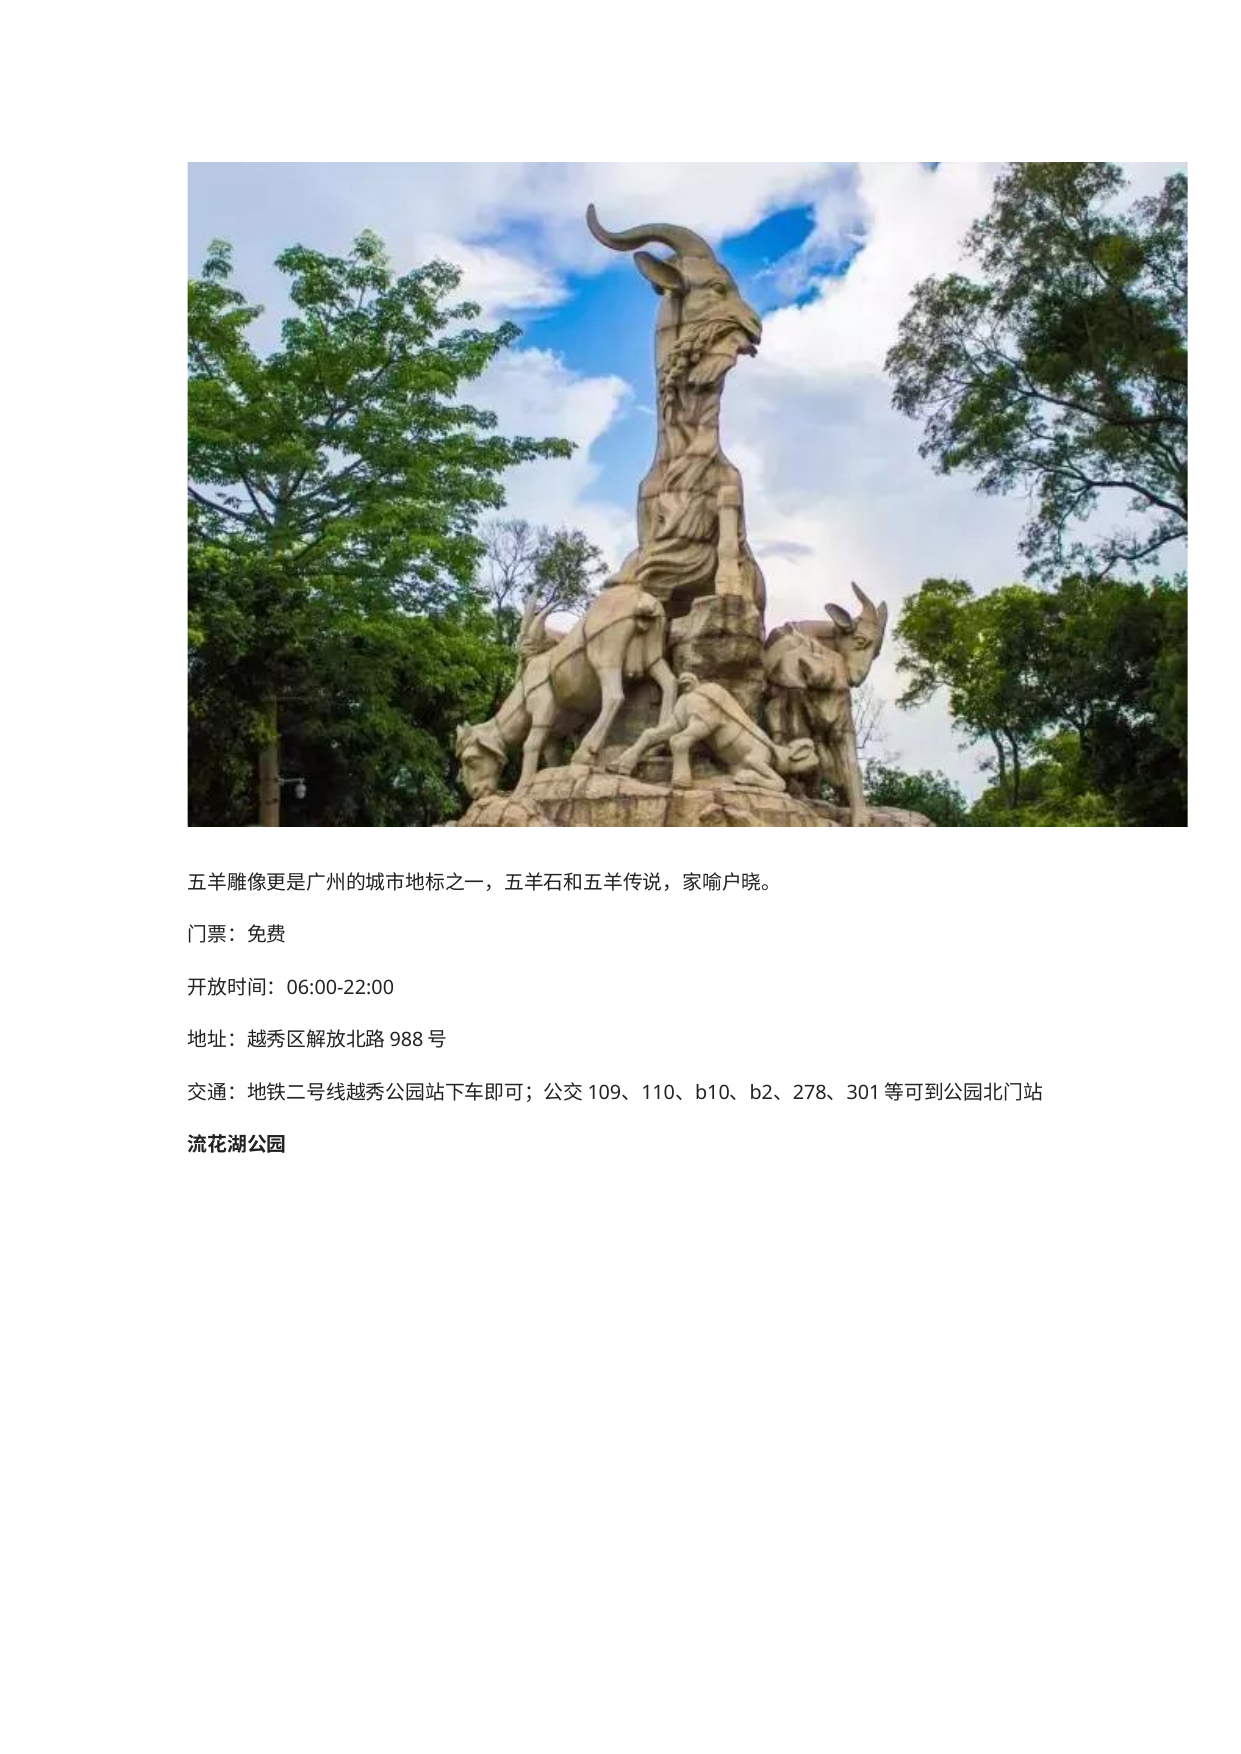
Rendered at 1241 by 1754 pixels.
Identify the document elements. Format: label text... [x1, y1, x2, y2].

text 开放时间：06:00-22:00 [187, 969, 1053, 1002]
text 门票：免费 [187, 917, 1053, 949]
text 流花湖公园 [187, 1127, 1053, 1159]
picture [187, 162, 1188, 827]
text 五羊雕像更是广州的城市地标之一，五羊石和五羊传说，家喻户晓。 [187, 864, 1053, 897]
text 地址：越秀区解放北路988号 [187, 1022, 1053, 1054]
text 交通：地铁二号线越秀公园站下车即可；公交109、110、b10、b2、278、301等可到公园北门站 [187, 1074, 1053, 1107]
